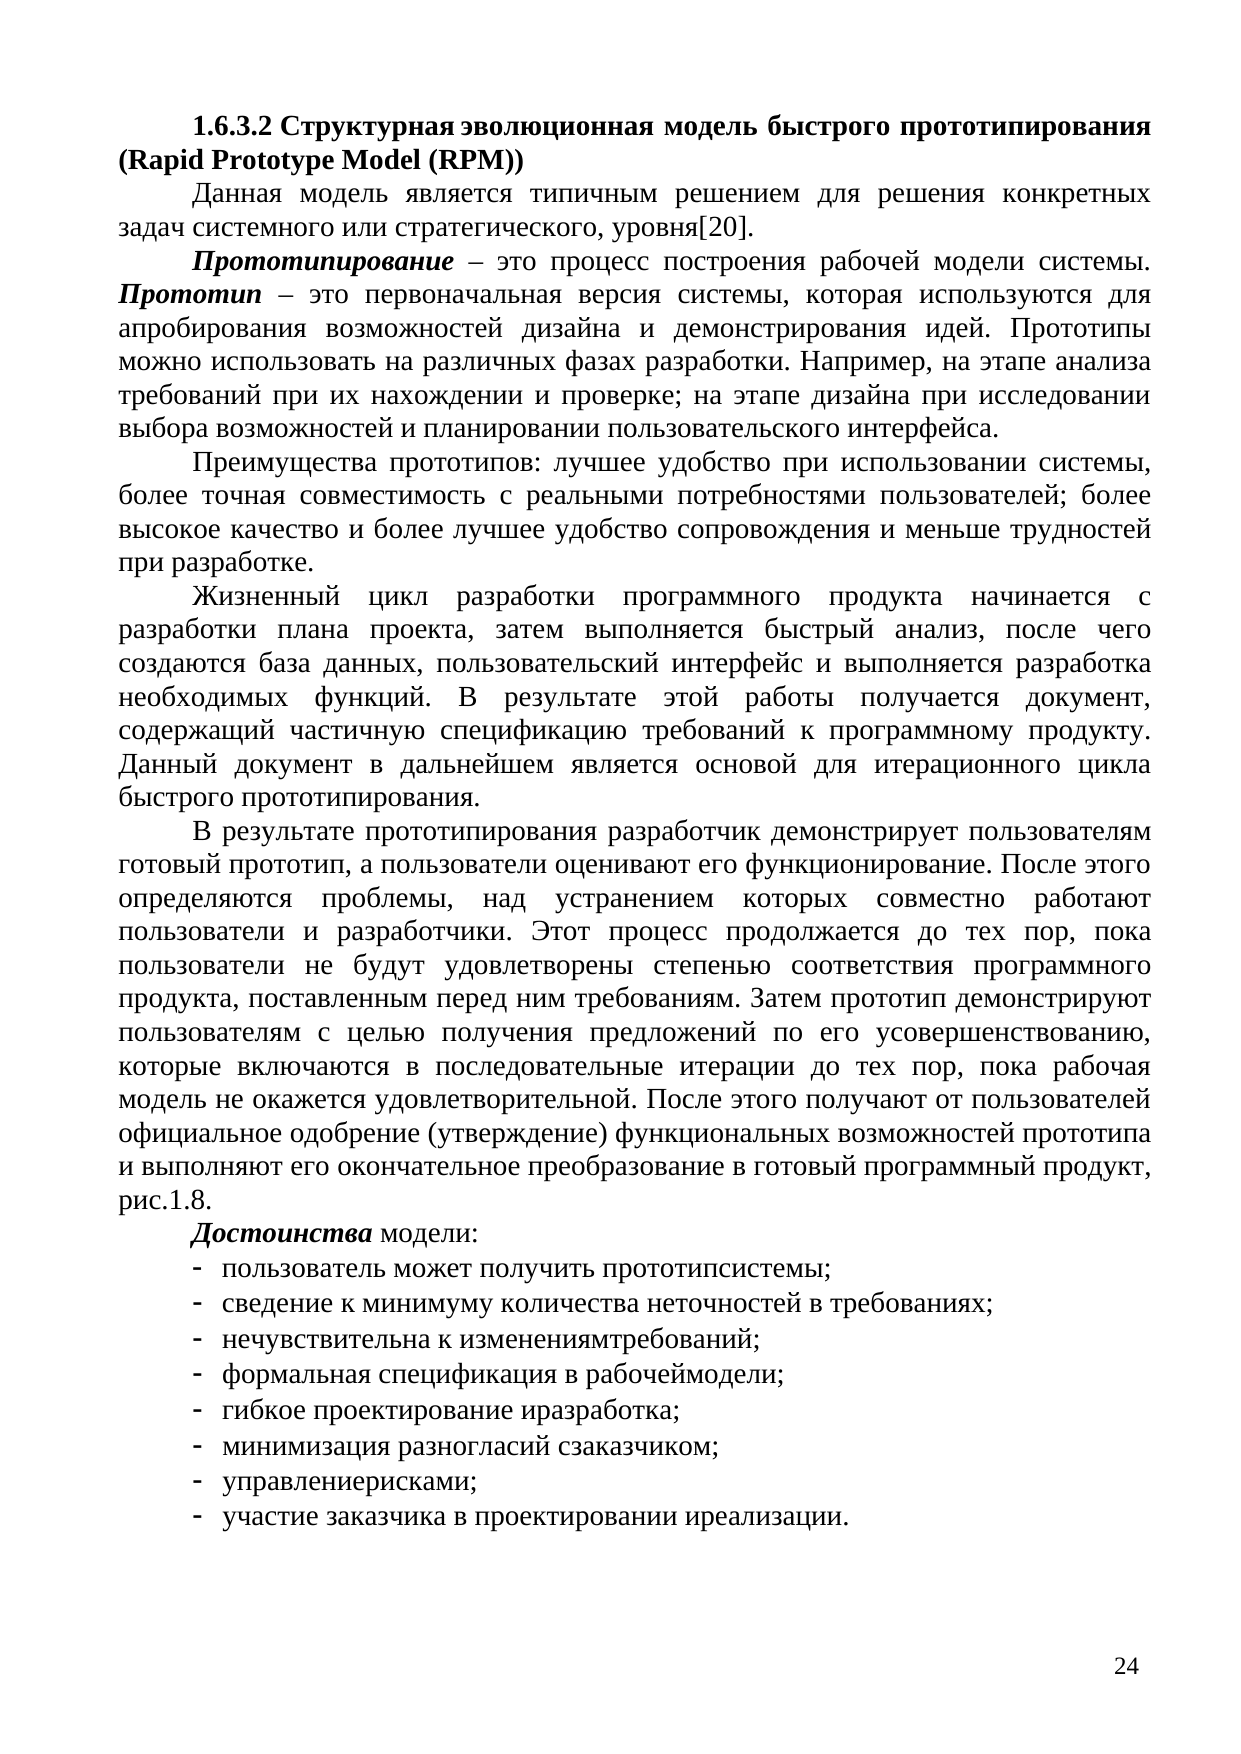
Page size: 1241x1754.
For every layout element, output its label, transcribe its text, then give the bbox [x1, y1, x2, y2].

text Достоинства модели: [192, 1215, 1176, 1249]
list пользователь может получить прототипсистемы; [192, 1249, 1176, 1284]
list гибкое проектирование иразработка; [192, 1391, 1176, 1427]
text Данная модель является типичным решением для решения конкретных задач системного или стратегического, уровня[20]. [118, 176, 1152, 243]
text Прототипирование – это процесс построения рабочей модели системы. Прототип – это первоначальная версия системы, которая используются для апробирования возможностей дизайна и демонстрирования идей. Прототипы можно использовать на различных фазах разработки. Например, на этапе анализа требований при их нахождении и проверке; на этапе дизайна при исследовании выбора возможностей и планировании пользовательского интерфейса. [118, 243, 1152, 444]
list нечувствительна к изменениямтребований; [192, 1320, 1176, 1355]
text Жизненный цикл разработки программного продукта начинается с разработки плана проекта, затем выполняется быстрый анализ, после чего создаются база данных, пользовательский интерфейс и выполняется разработка необходимых функций. В результате этой работы получается документ, содержащий частичную спецификацию требований к программному продукту. Данный документ в дальнейшем является основой для итерационного цикла быстрого прототипирования. [118, 578, 1152, 813]
list сведение к минимуму количества неточностей в требованиях; [192, 1284, 1176, 1320]
list формальная спецификация в рабочеймодели; [192, 1355, 1176, 1391]
list управлениерисками; [192, 1462, 1176, 1498]
list участие заказчика в проектировании иреализации. [192, 1498, 1176, 1531]
list минимизация разногласий сзаказчиком; [192, 1427, 1176, 1462]
text Преимущества прототипов: лучшее удобство при использовании системы, более точная совместимость с реальными потребностями пользователей; более высокое качество и более лучшее удобство сопровождения и меньше трудностей при разработке. [118, 444, 1152, 578]
text 1.6.3.2 Структурная эволюционная модель быстрого прототипирования (Rapid Prototype Model (RPM)) [118, 108, 1152, 176]
text В результате прототипирования разработчик демонстрирует пользователям готовый прототип, а пользователи оценивают его функционирование. После этого определяются проблемы, над устранением которых совместно работают пользователи и разработчики. Этот процесс продолжается до тех пор, пока пользователи не будут удовлетворены степенью соответствия программного продукта, поставленным перед ним требованиям. Затем прототип демонстрируют пользователям с целью получения предложений по его усовершенствованию, которые включаются в последовательные итерации до тех пор, пока рабочая модель не окажется удовлетворительной. После этого получают от пользователей официальное одобрение (утверждение) функциональных возможностей прототипа и выполняют его окончательное преобразование в готовый программный продукт, рис.1.8. [118, 813, 1152, 1215]
